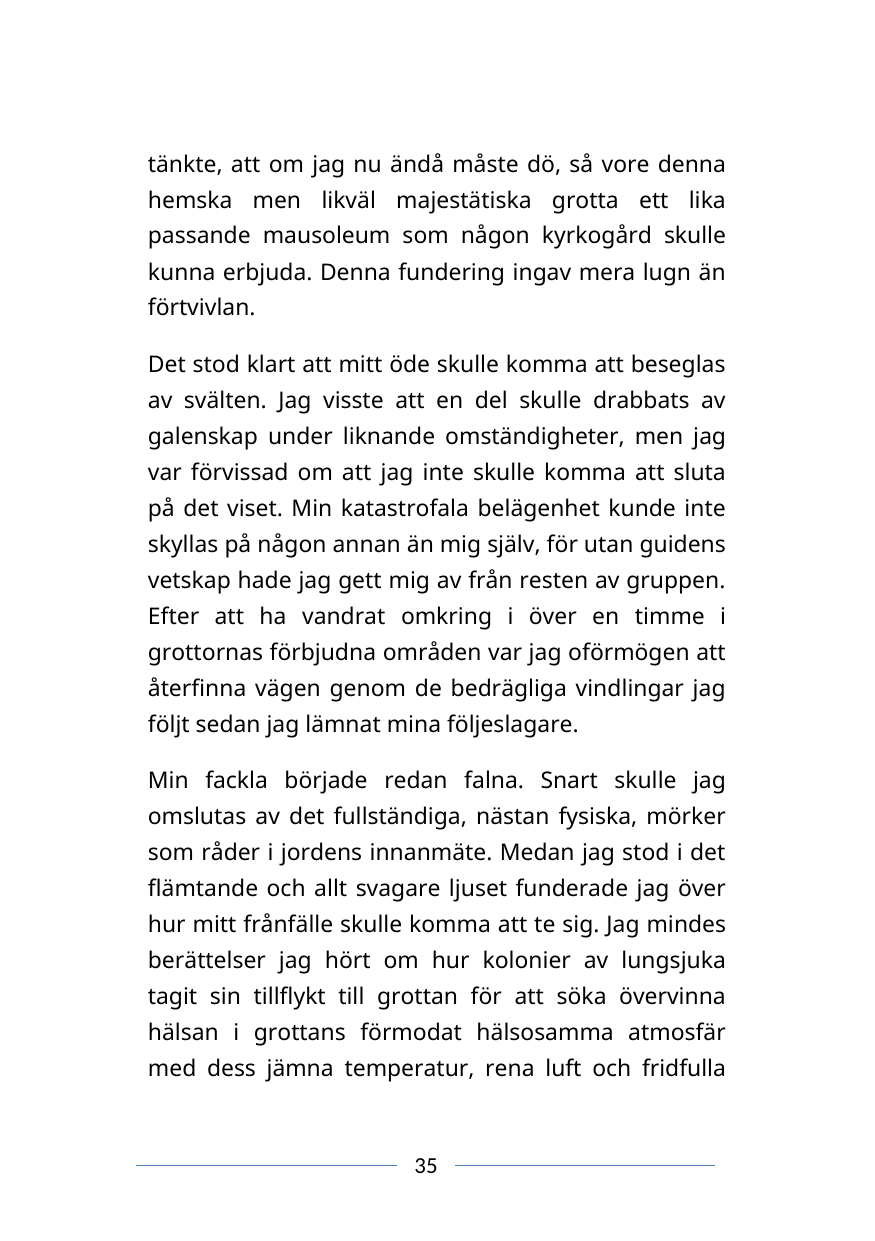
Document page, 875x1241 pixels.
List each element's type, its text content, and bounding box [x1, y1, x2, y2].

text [148, 764, 726, 1083]
text Det stod klart att mitt öde skulle komma att beseglas av svälten. Jag visste att en del skulle drabbats av galenskap under liknande omständigheter, men jag var förvissad om att jag inte skulle komma att sluta på det viset. Min katastrofala belägenhet kunde inte skyllas på någon annan än mig själv, för utan guidens vetskap hade jag gett mig av från resten av gruppen. Efter att ha vandrat omkring i över en timme i grottornas förbjudna områden var jag oförmögen att återfinna vägen genom de bedrägliga vindlingar jag följt sedan jag lämnat mina följeslagare. [148, 348, 726, 739]
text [148, 148, 726, 323]
